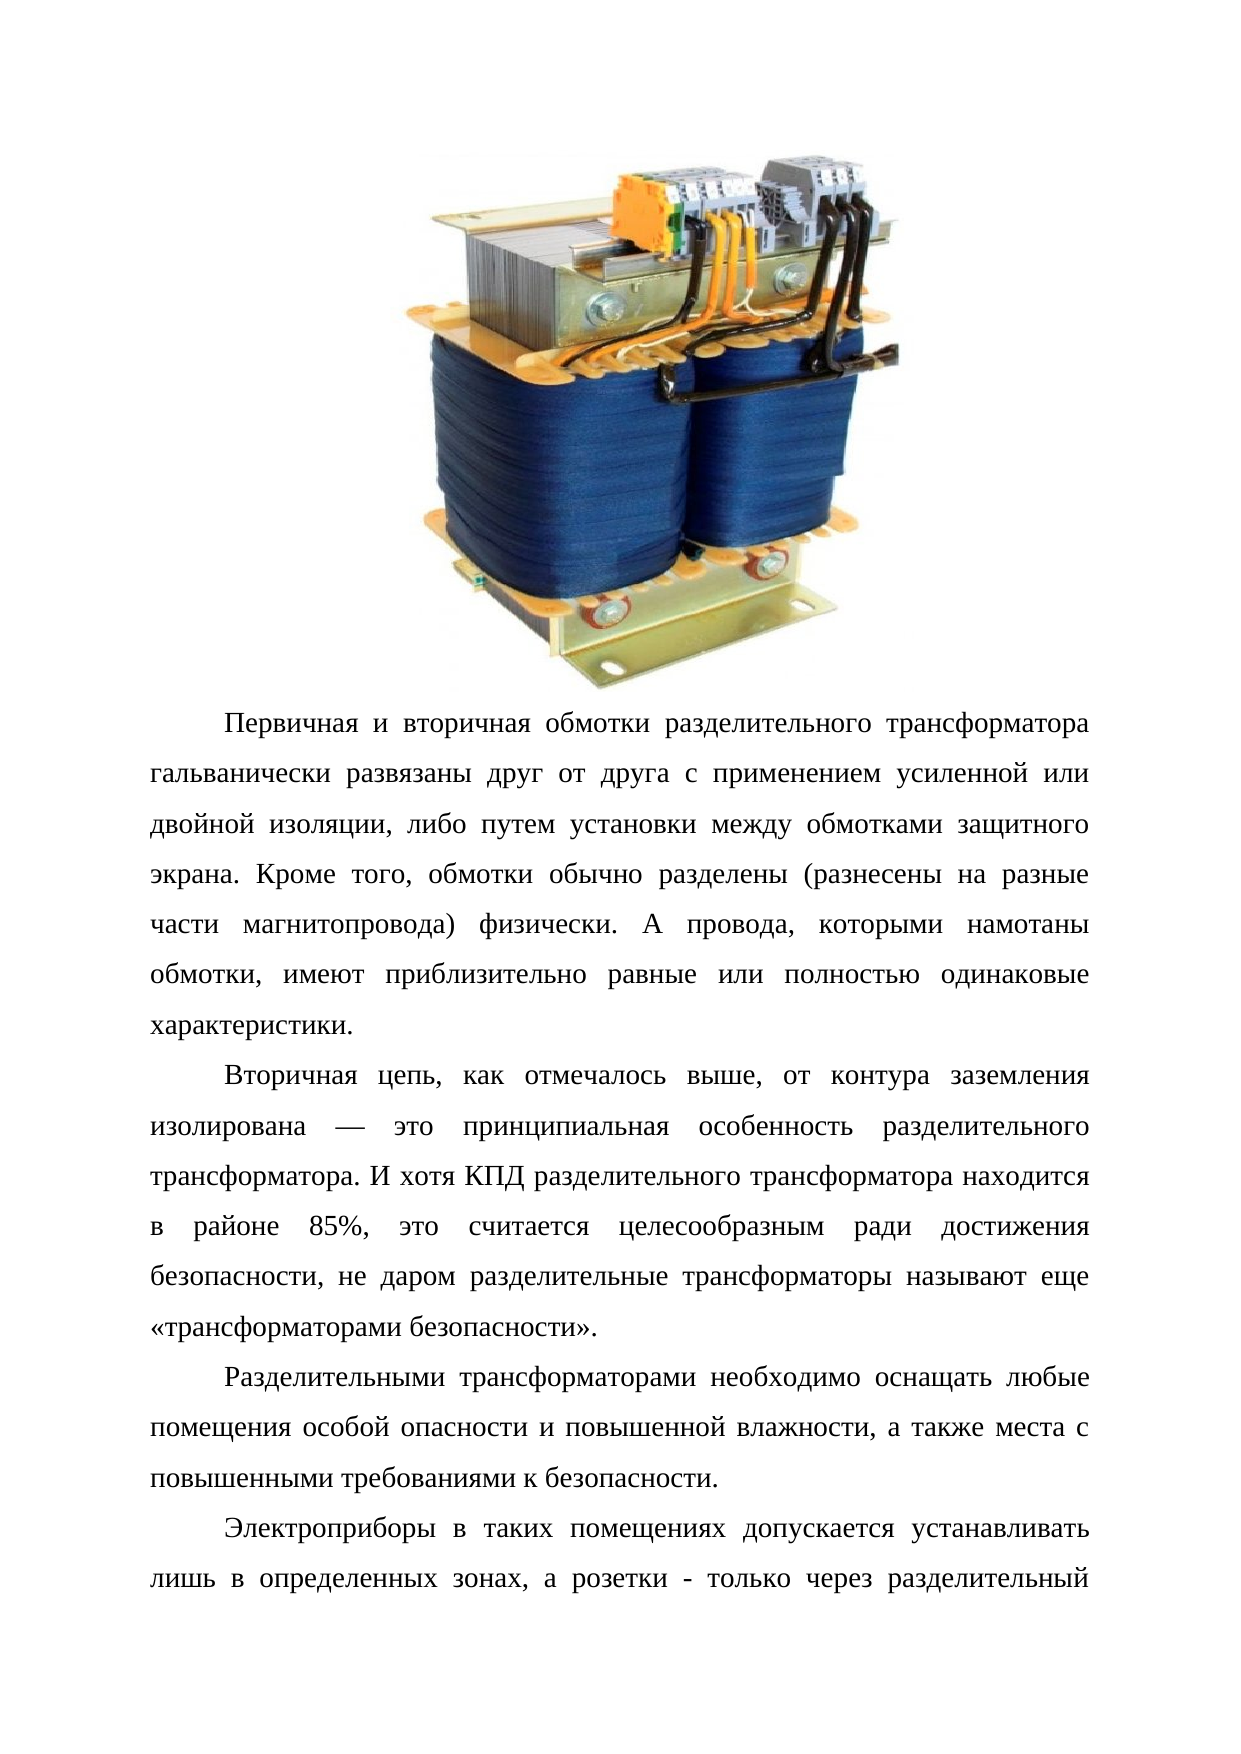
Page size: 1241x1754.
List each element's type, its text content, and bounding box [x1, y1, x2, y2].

text Вторичная цепь, как отмечалось выше, от контура заземления изолирована — это принципиальная особенность разделительного трансформатора. И хотя КПД разделительного трансформатора находится в районе 85%, это считается целесообразным ради достижения безопасности, не даром разделительные трансформаторы называют еще «трансформаторами безопасности». [150, 1057, 1090, 1342]
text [150, 1510, 1090, 1594]
text Первичная и вторичная обмотки разделительного трансформатора гальванически развязаны друг от друга с применением усиленной или двойной изоляции, либо путем установки между обмотками защитного экрана. Кроме того, обмотки обычно разделены (разнесены на разные части магнитопровода) физически. А провода, которыми намотаны обмотки, имеют приблизительно равные или полностью одинаковые характеристики. [150, 705, 1090, 1041]
text Разделительными трансформаторами необходимо оснащать любые помещения особой опасности и повышенной влажности, а также места с повышенными требованиями к безопасности. [150, 1359, 1090, 1493]
picture [390, 150, 924, 692]
